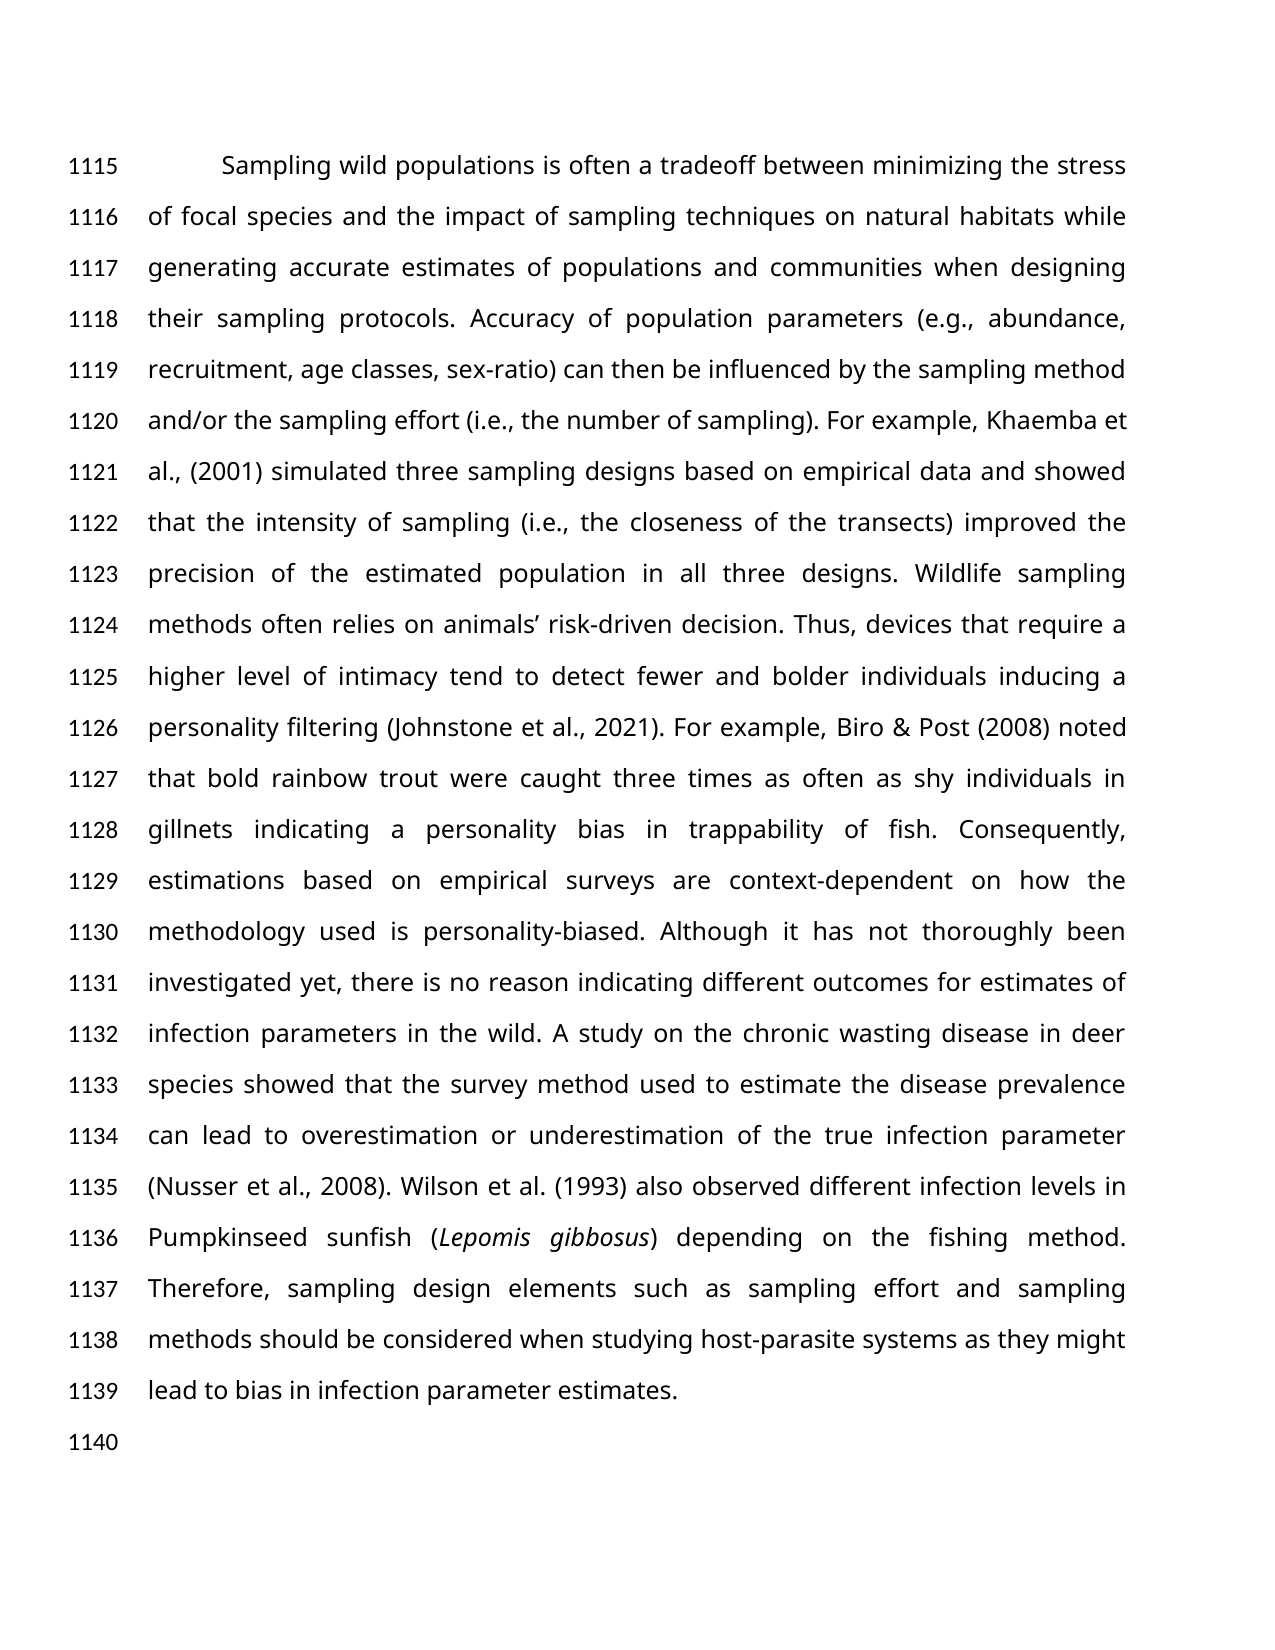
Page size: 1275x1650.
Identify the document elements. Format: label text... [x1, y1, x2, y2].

text Sampling wild populations is often a tradeoff between minimizing the stress of focal species and the impact of sampling techniques on natural habitats while generating accurate estimates of populations and communities when designing their sampling protocols. Accuracy of population parameters (e.g., abundance, recruitment, age classes, sex-ratio) can then be influenced by the sampling method and/or the sampling effort (i.e., the number of sampling). For example, Khaemba et al., (2001) simulated three sampling designs based on empirical data and showed that the intensity of sampling (i.e., the closeness of the transects) improved the precision of the estimated population in all three designs. Wildlife sampling methods often relies on animals’ risk-driven decision. Thus, devices that require a higher level of intimacy tend to detect fewer and bolder individuals inducing a personality filtering (Johnstone et al., 2021). For example, Biro & Post (2008) noted that bold rainbow trout were caught three times as often as shy individuals in gillnets indicating a personality bias in trappability of fish. Consequently, estimations based on empirical surveys are context-dependent on how the methodology used is personality-biased. Although it has not thoroughly been investigated yet, there is no reason indicating different outcomes for estimates of infection parameters in the wild. A study on the chronic wasting disease in deer species showed that the survey method used to estimate the disease prevalence can lead to overestimation or underestimation of the true infection parameter (Nusser et al., 2008). Wilson et al. (1993) also observed different infection levels in Pumpkinseed sunfish (Lepomis gibbosus) depending on the fishing method. Therefore, sampling design elements such as sampling effort and sampling methods should be considered when studying host-parasite systems as they might lead to bias in infection parameter estimates. [148, 148, 1127, 1407]
